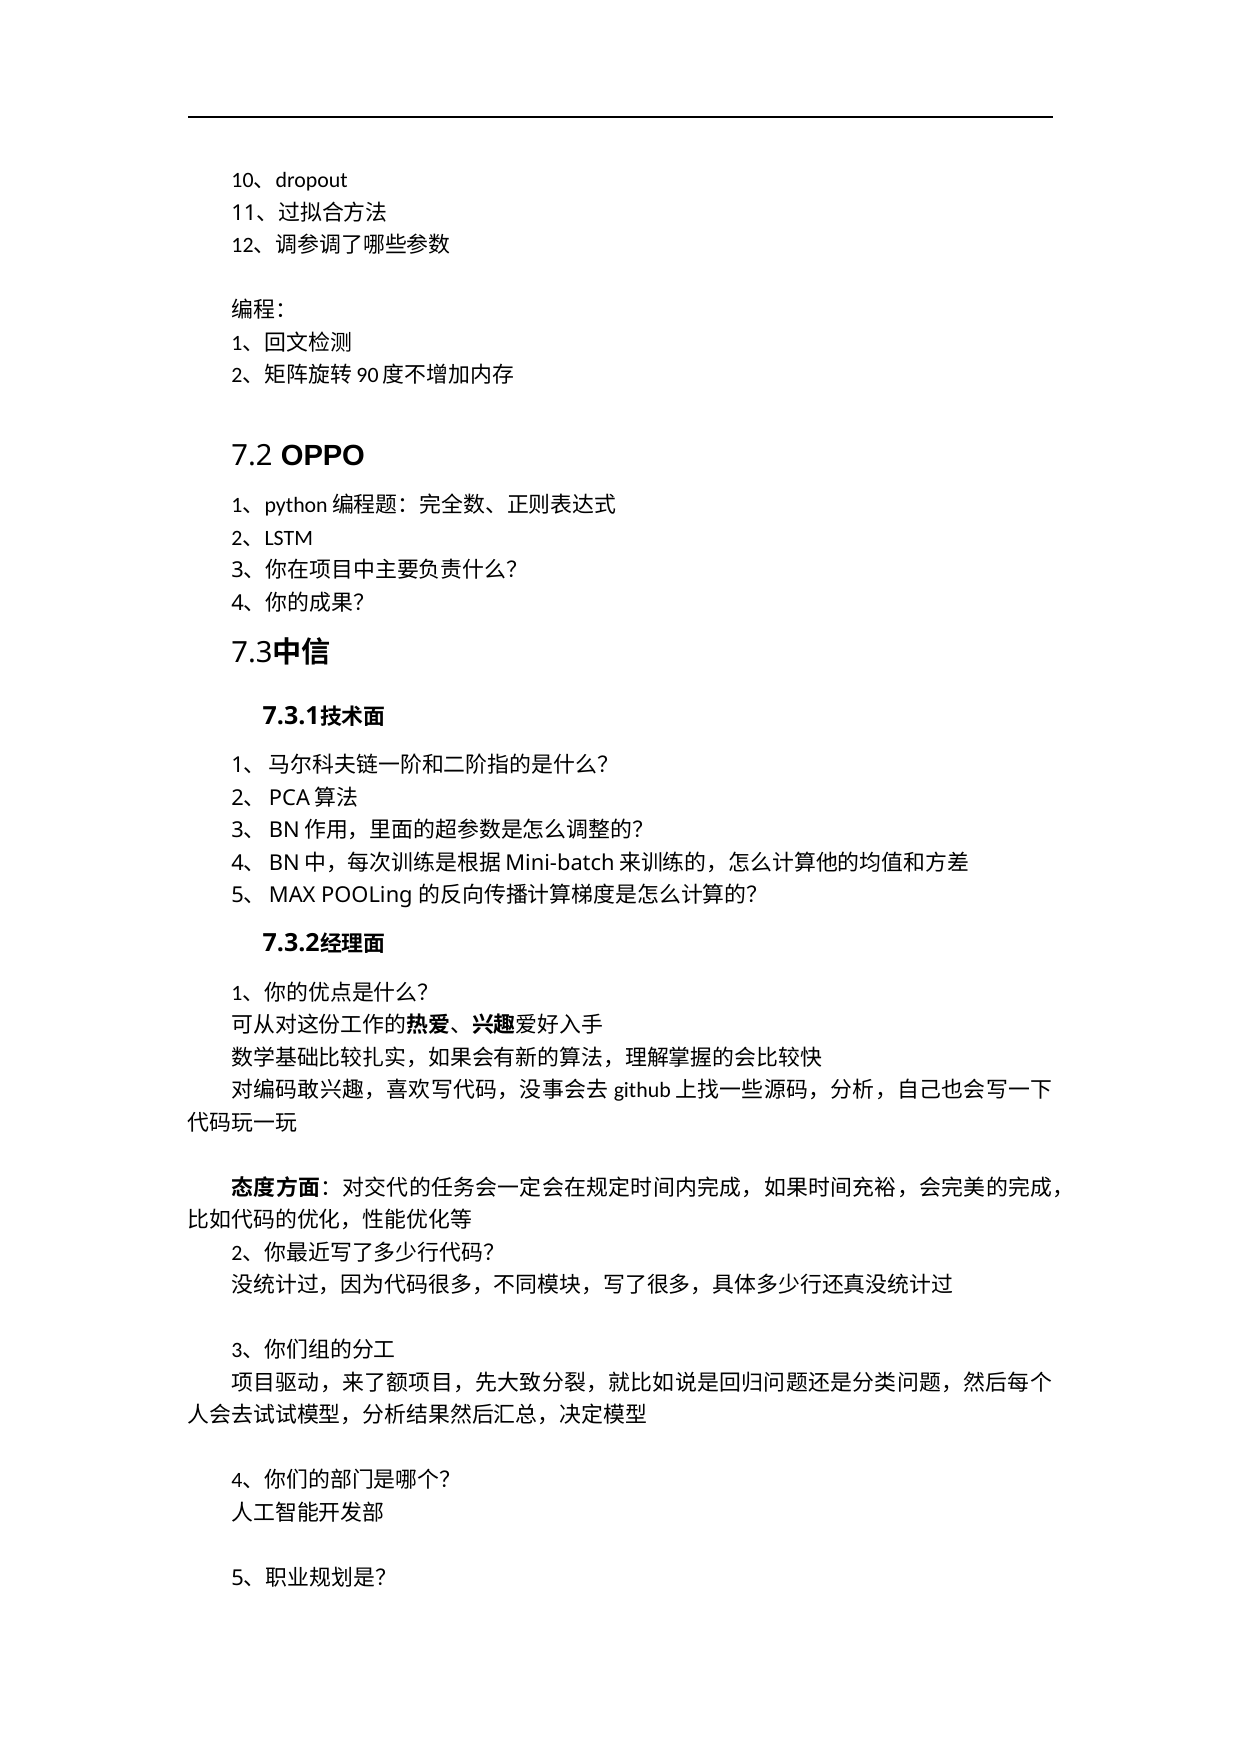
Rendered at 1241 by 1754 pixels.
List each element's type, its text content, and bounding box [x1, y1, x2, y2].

text 2、LSTM [187, 519, 1053, 552]
text 可从对这份工作的热爱、兴趣爱好入手 [187, 1007, 1053, 1039]
list 马尔科夫链一阶和二阶指的是什么？ [231, 747, 1053, 779]
list BN作用，里面的超参数是怎么调整的？ [231, 812, 1053, 844]
text 1、回文检测 [187, 324, 1053, 357]
text 3、你在项目中主要负责什么？ [187, 552, 1053, 584]
text 11、过拟合方法 [187, 194, 1053, 227]
text 4、你们的部门是哪个？ [187, 1462, 1053, 1494]
text 编程： [187, 292, 1053, 324]
text 1、你的优点是什么？ [187, 974, 1053, 1007]
subtitle 技术面 [262, 682, 1053, 747]
text 数学基础比较扎实，如果会有新的算法，理解掌握的会比较快 [187, 1039, 1053, 1072]
text 2、你最近写了多少行代码？ [187, 1234, 1053, 1267]
text 2、矩阵旋转90度不增加内存 [187, 357, 1053, 389]
text 5、职业规划是？ [187, 1559, 1053, 1592]
text 项目驱动，来了额项目，先大致分裂，就比如说是回归问题还是分类问题，然后每个人会去试试模型，分析结果然后汇总，决定模型 [187, 1364, 1053, 1429]
subtitle 中信 [231, 617, 1053, 682]
text 态度方面：对交代的任务会一定会在规定时间内完成，如果时间充裕，会完美的完成，比如代码的优化，性能优化等 [187, 1169, 1053, 1234]
list MAX POOLing 的反向传播计算梯度是怎么计算的？ [231, 877, 1053, 909]
text 3、你们组的分工 [187, 1332, 1053, 1364]
text 4、你的成果？ [187, 584, 1053, 617]
list PCA算法 [231, 779, 1053, 812]
text 10、dropout [187, 162, 1053, 194]
text 人工智能开发部 [187, 1494, 1053, 1527]
text 对编码敢兴趣，喜欢写代码，没事会去github上找一些源码，分析，自己也会写一下代码玩一玩 [187, 1072, 1053, 1137]
text 1、python编程题：完全数、正则表达式 [187, 487, 1053, 519]
text 没统计过，因为代码很多，不同模块，写了很多，具体多少行还真没统计过 [187, 1267, 1053, 1299]
subtitle 经理面 [262, 909, 1053, 974]
list BN中，每次训练是根据Mini-batch来训练的，怎么计算他的均值和方差 [231, 844, 1053, 877]
text 12、调参调了哪些参数 [187, 227, 1053, 259]
subtitle OPPO [231, 422, 1053, 487]
